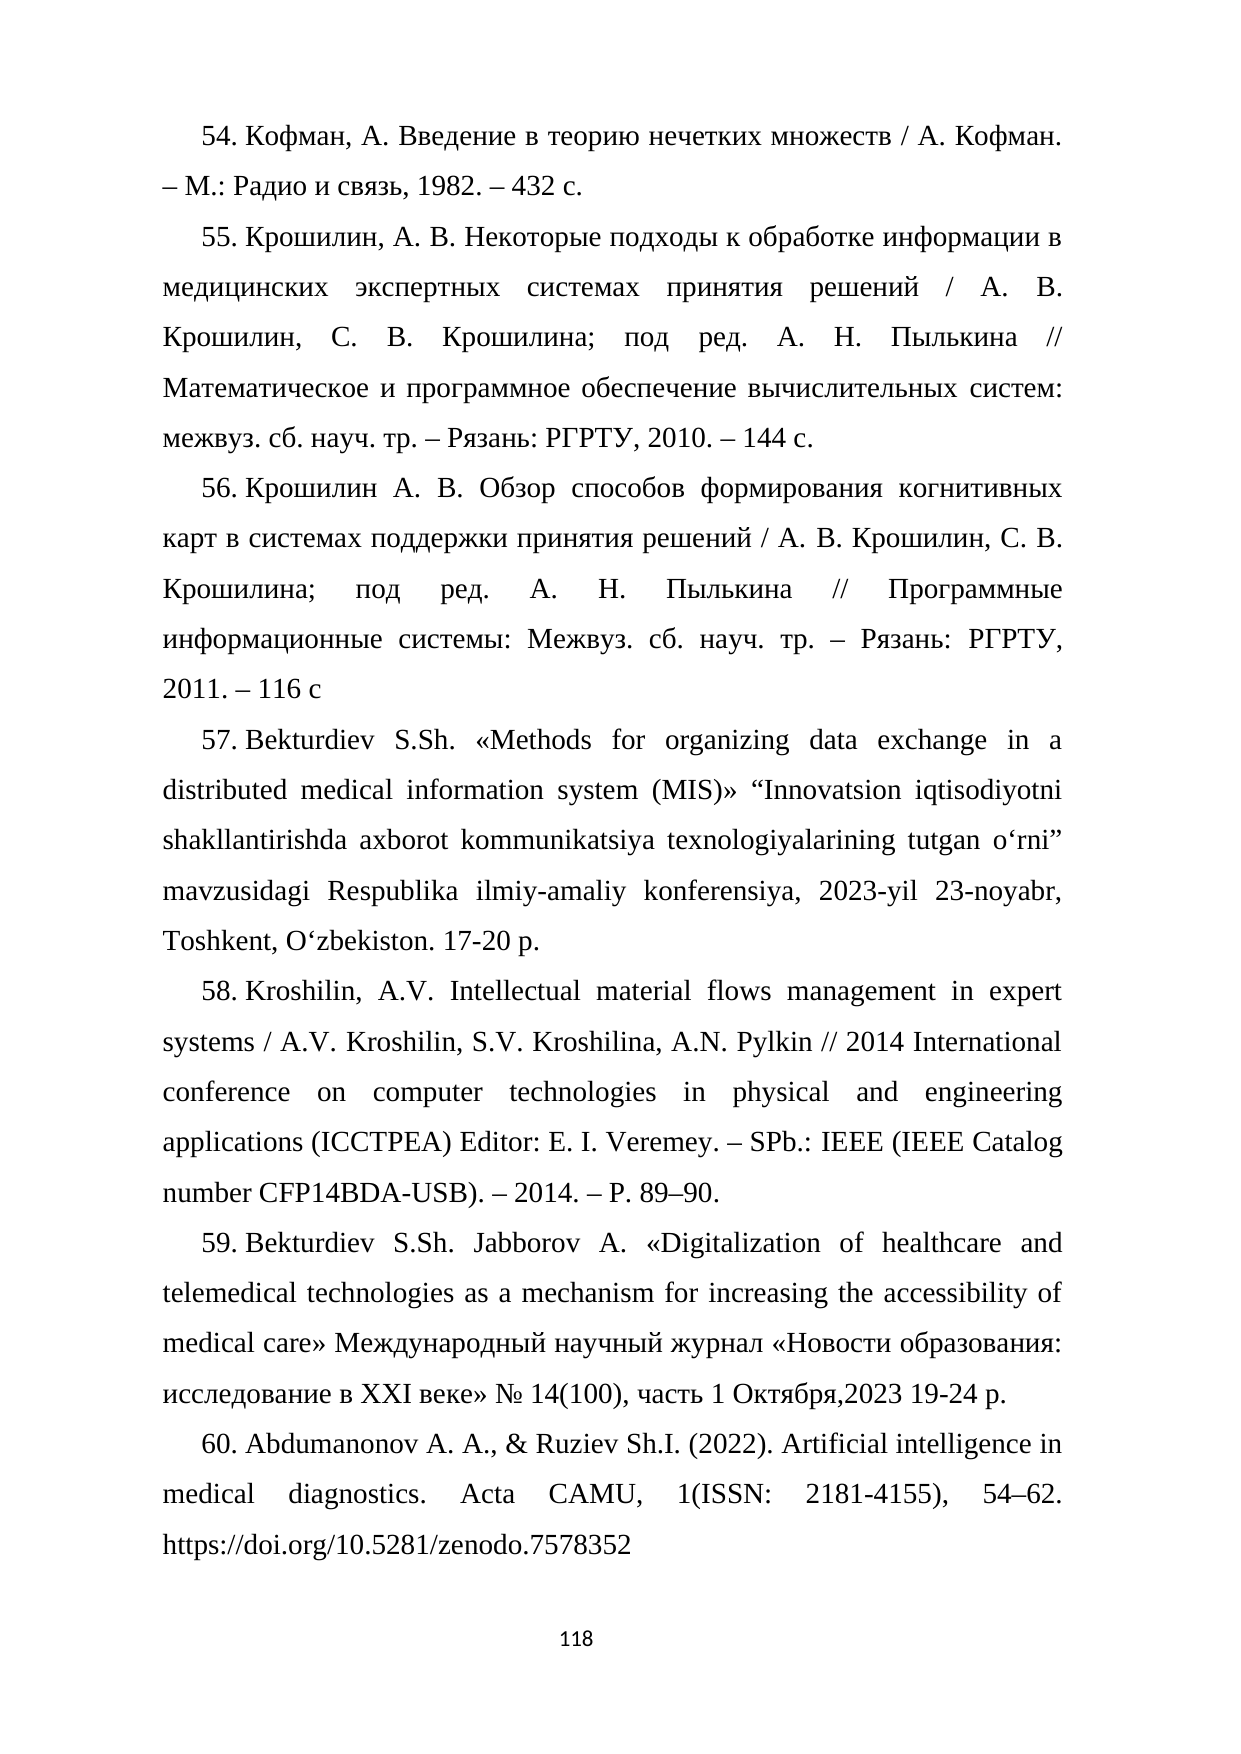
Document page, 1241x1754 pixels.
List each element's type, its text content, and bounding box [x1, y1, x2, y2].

list Kroshilin, A.V. Intellectual material flows management in expert systems / A.V. Kroshilin, S.V. Kroshilina, A.N. Pylkin // 2014 International conference on computer technologies in physical and engineering applications (ICCTPEA) Editor: E. I. Veremey. – SPb.: IEEE (IEEE Catalog number CFP14BDA-USB). – 2014. – P. 89–90. [162, 973, 1063, 1208]
list Abdumanonov А. А., & Ruziev Sh.I. (2022). Artificial intelligence in medical diagnostics. Acta CAMU, 1(ISSN: 2181-4155), 54–62. https://doi.org/10.5281/zenodo.7578352 [162, 1426, 1063, 1560]
list Кофман, А. Введение в теорию нечетких множеств / А. Кофман. – М.: Радио и связь, 1982. – 432 с. [162, 118, 1063, 202]
list Bekturdiev S.Sh. «Methods for organizing data exchange in a distributed medical information system (MIS)» “Innovatsion iqtisodiyotni shakllantirishda axborot kommunikatsiya texnologiyalarining tutgan o‘rni” mavzusidagi Respublika ilmiy-amaliy konferensiya, 2023-yil 23-noyabr, Tоshkеnt, O‘zbekiston. 17-20 p. [162, 722, 1063, 957]
list Крошилин А. В. Обзор способов формирования когнитивных карт в системах поддержки принятия решений / А. В. Крошилин, С. В. Крошилина; под ред. А. Н. Пылькина // Программные информационные системы: Межвуз. сб. науч. тр. – Рязань: РГРТУ, 2011. – 116 с [162, 470, 1063, 705]
list Крошилин, А. В. Некоторые подходы к обработке информации в медицинских экспертных системах принятия решений / А. В. Крошилин, С. В. Крошилина; под ред. А. Н. Пылькина // Математическое и программное обеспечение вычислительных систем: межвуз. сб. науч. тр. – Рязань: РГРТУ, 2010. – 144 с. [162, 219, 1063, 453]
list Bekturdiev S.Sh. Jabborov A. «Digitalization of healthcare and telemedical technologies as a mechanism for increasing the accessibility of medical care» Международный научный журнал «Новости образования: исследование в XXI веке» № 14(100), часть 1 Октября,2023 19-24 p. [162, 1225, 1063, 1409]
